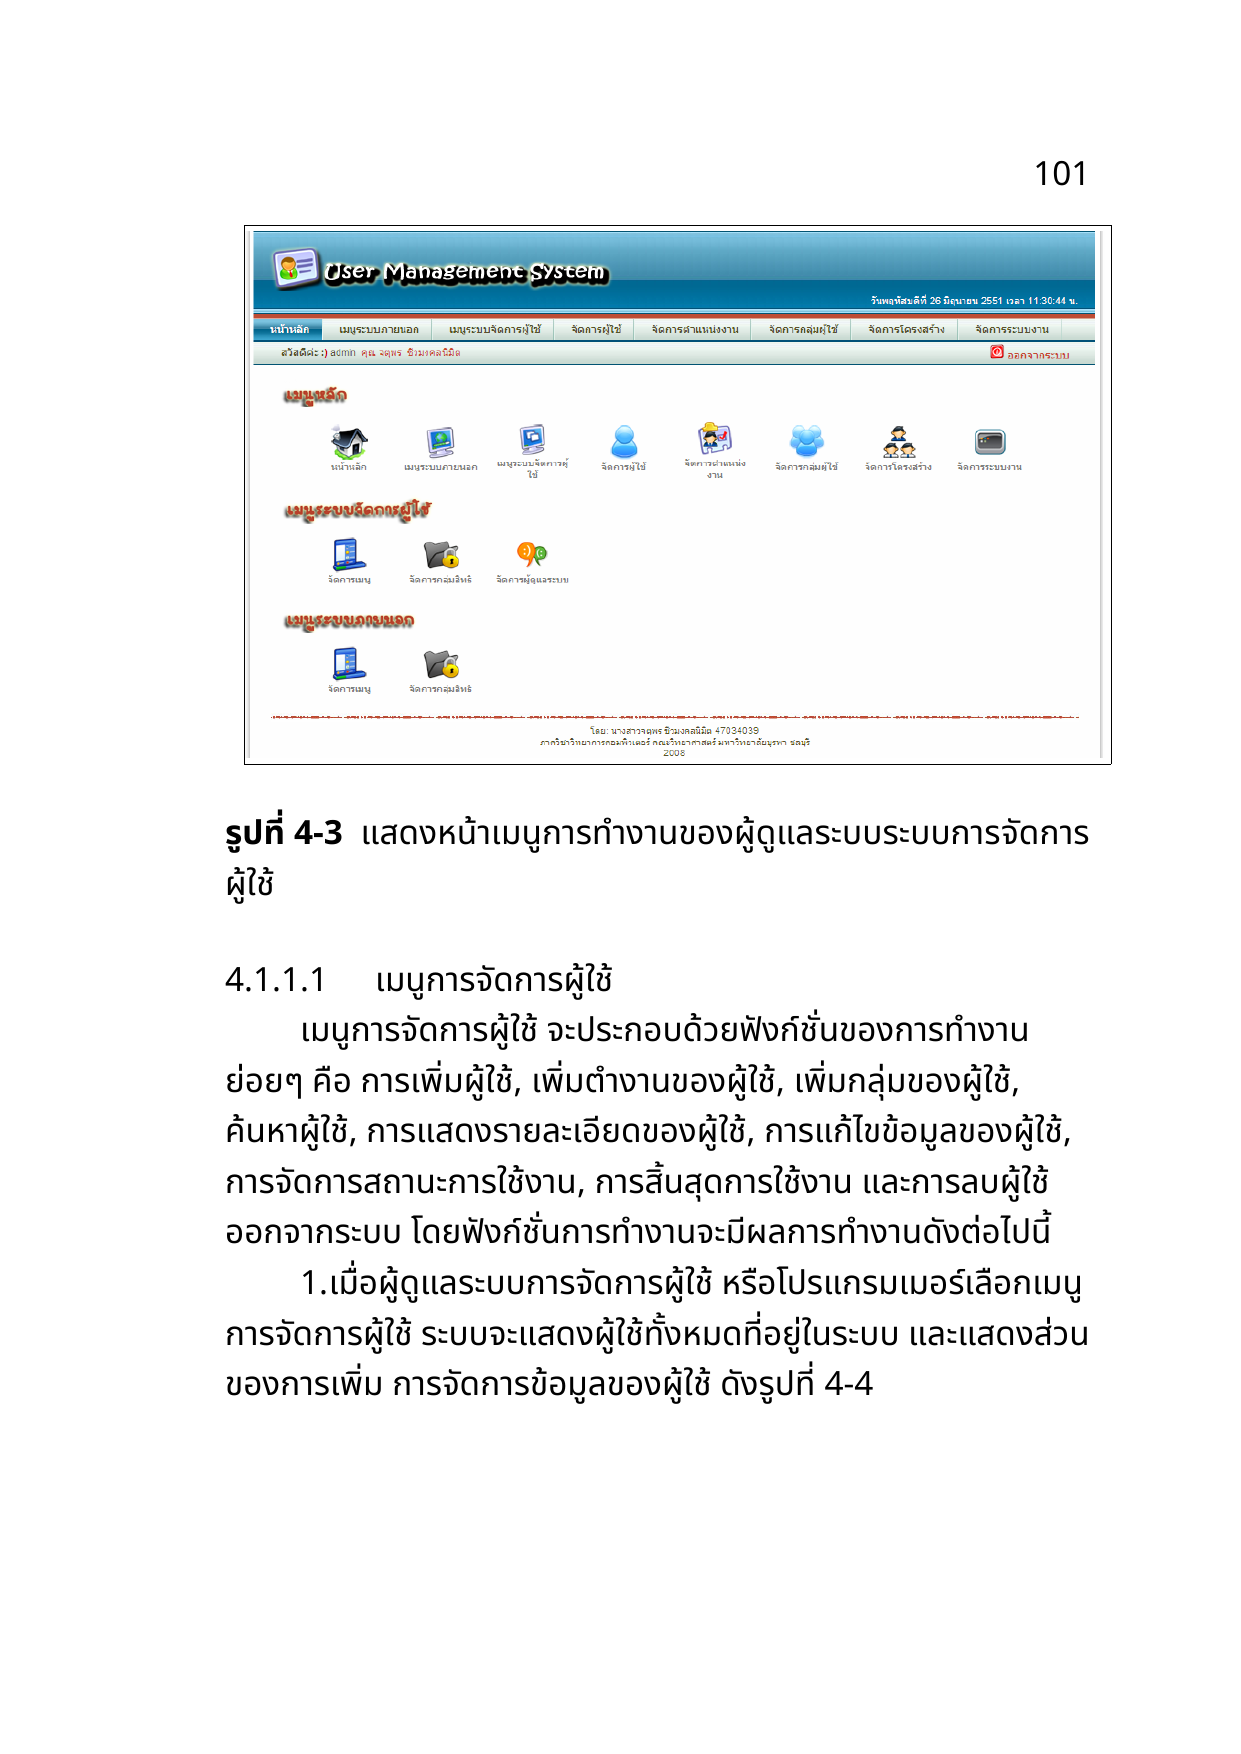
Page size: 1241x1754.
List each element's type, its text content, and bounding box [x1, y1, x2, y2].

text 1. เมื่อผู้ดูแลระบบการจัดการผู้ใช้ หรือโปรแกรมเมอร์เลือกเมนูการจัดการผู้ใช้ ระบบจะแสดงผู้ใช้ทั้งหมดที่อยู่ในระบบ และแสดงส่วนของการเพิ่ม การจัดการข้อมูลของผู้ใช้ ดังรูปที่ 4-4 [225, 1259, 1090, 1411]
text รูปที่ 4-3 แสดงหน้าเมนูการทำงานของผู้ดูแลระบบระบบการจัดการผู้ใช้ [225, 809, 1090, 910]
text เมนูการจัดการผู้ใช้ จะประกอบด้วยฟังก์ชั่นของการทำงานย่อยๆ คือ การเพิ่มผู้ใช้, เพิ่มตำงานของผู้ใช้, เพิ่มกลุ่มของผู้ใช้, ค้นหาผู้ใช้, การแสดงรายละเอียดของผู้ใช้, การแก้ไขข้อมูลของผู้ใช้, การจัดการสถานะการใช้งาน, การสิ้นสุดการใช้งาน และการลบผู้ใช้ออกจากระบบ โดยฟังก์ชั่นการทำงานจะมีผลการทำงานดังต่อไปนี้ [225, 1006, 1090, 1259]
text 4.1.1.1 เมนูการจัดการผู้ใช้ [225, 956, 1090, 1006]
picture [245, 231, 1105, 758]
